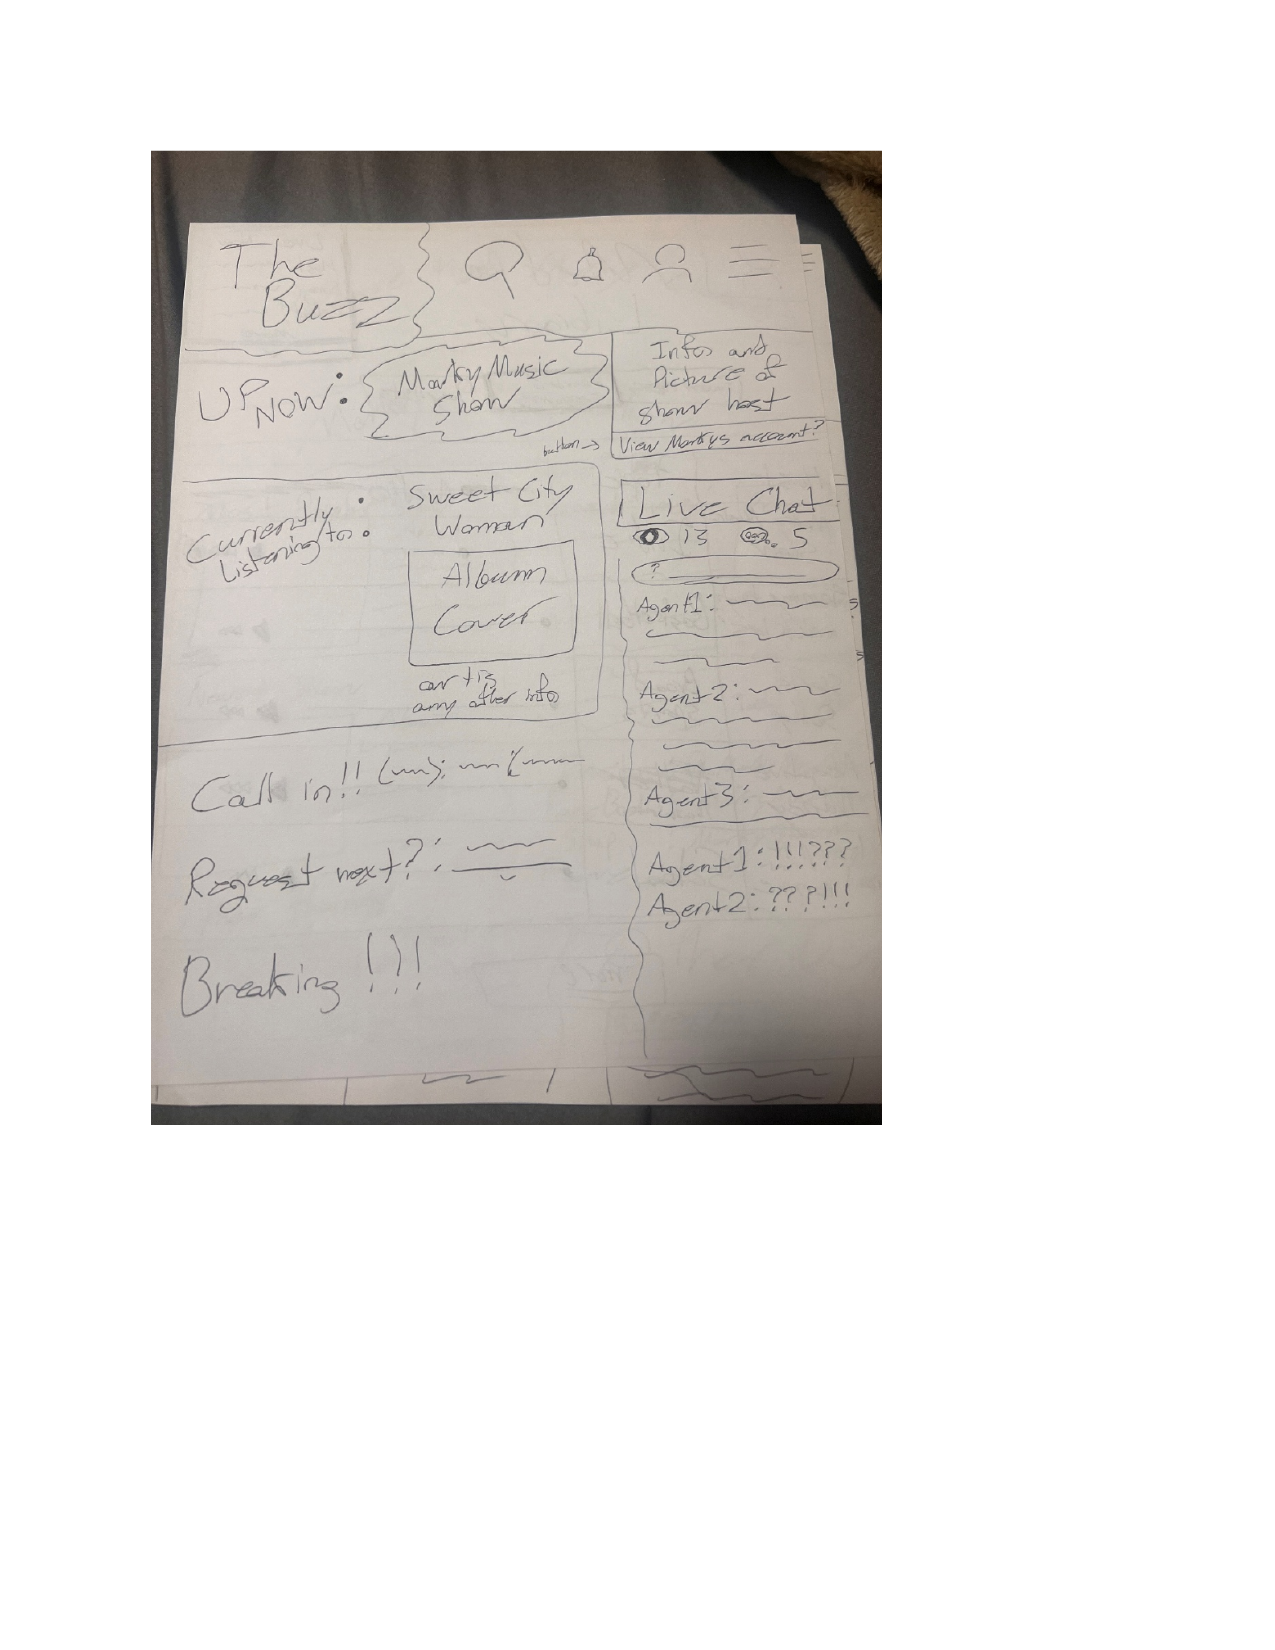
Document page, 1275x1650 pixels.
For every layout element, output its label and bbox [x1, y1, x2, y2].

picture [151, 152, 882, 1125]
